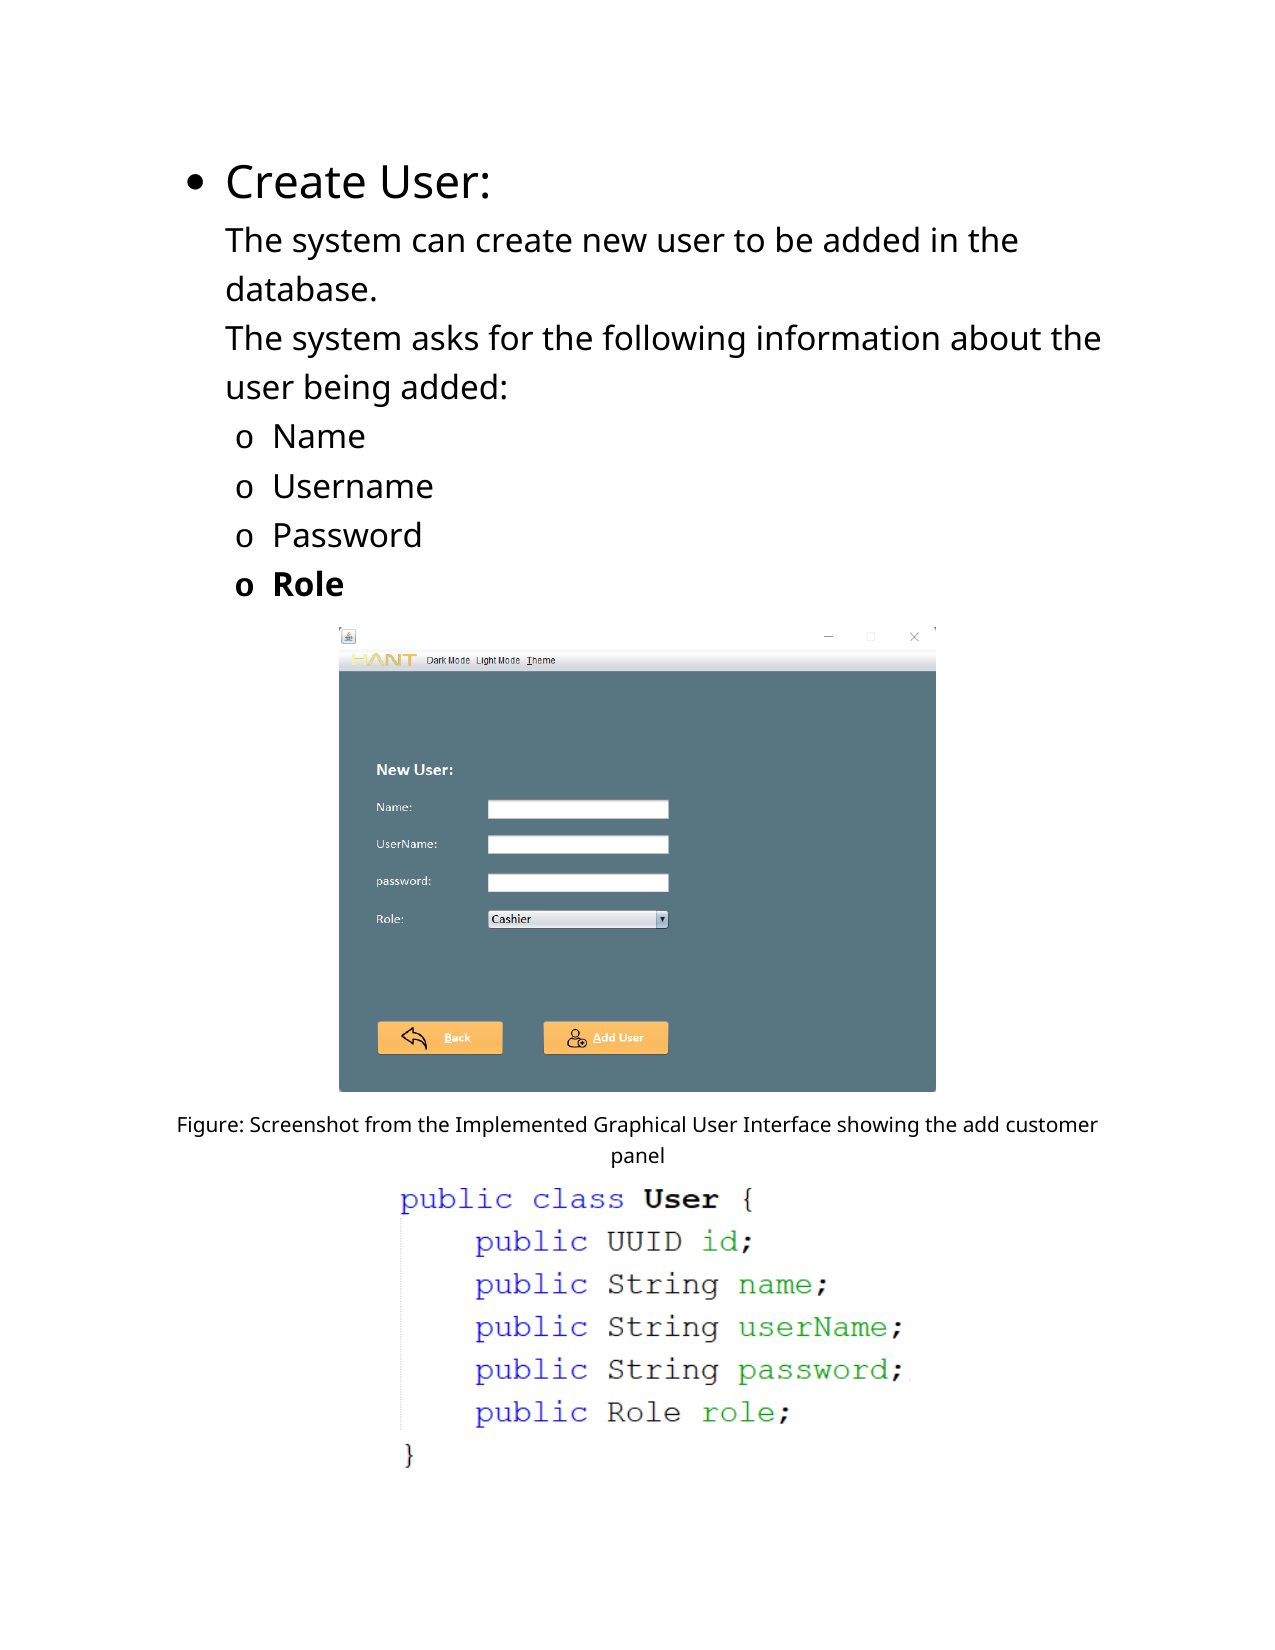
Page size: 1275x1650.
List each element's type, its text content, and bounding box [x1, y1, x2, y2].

list Username [234, 462, 1125, 508]
list Create User: [187, 150, 1125, 212]
list The system can create new user to be added in the database. [225, 217, 1125, 312]
text Figure: Screenshot from the Implemented Graphical User Interface showing the add customer panel [150, 1111, 1125, 1170]
list Password [234, 512, 1125, 558]
picture [339, 627, 936, 1092]
list The system asks for the following information about the user being added: [225, 315, 1125, 409]
list Name [234, 413, 1125, 459]
list Role [234, 561, 1125, 607]
picture [364, 1188, 911, 1478]
